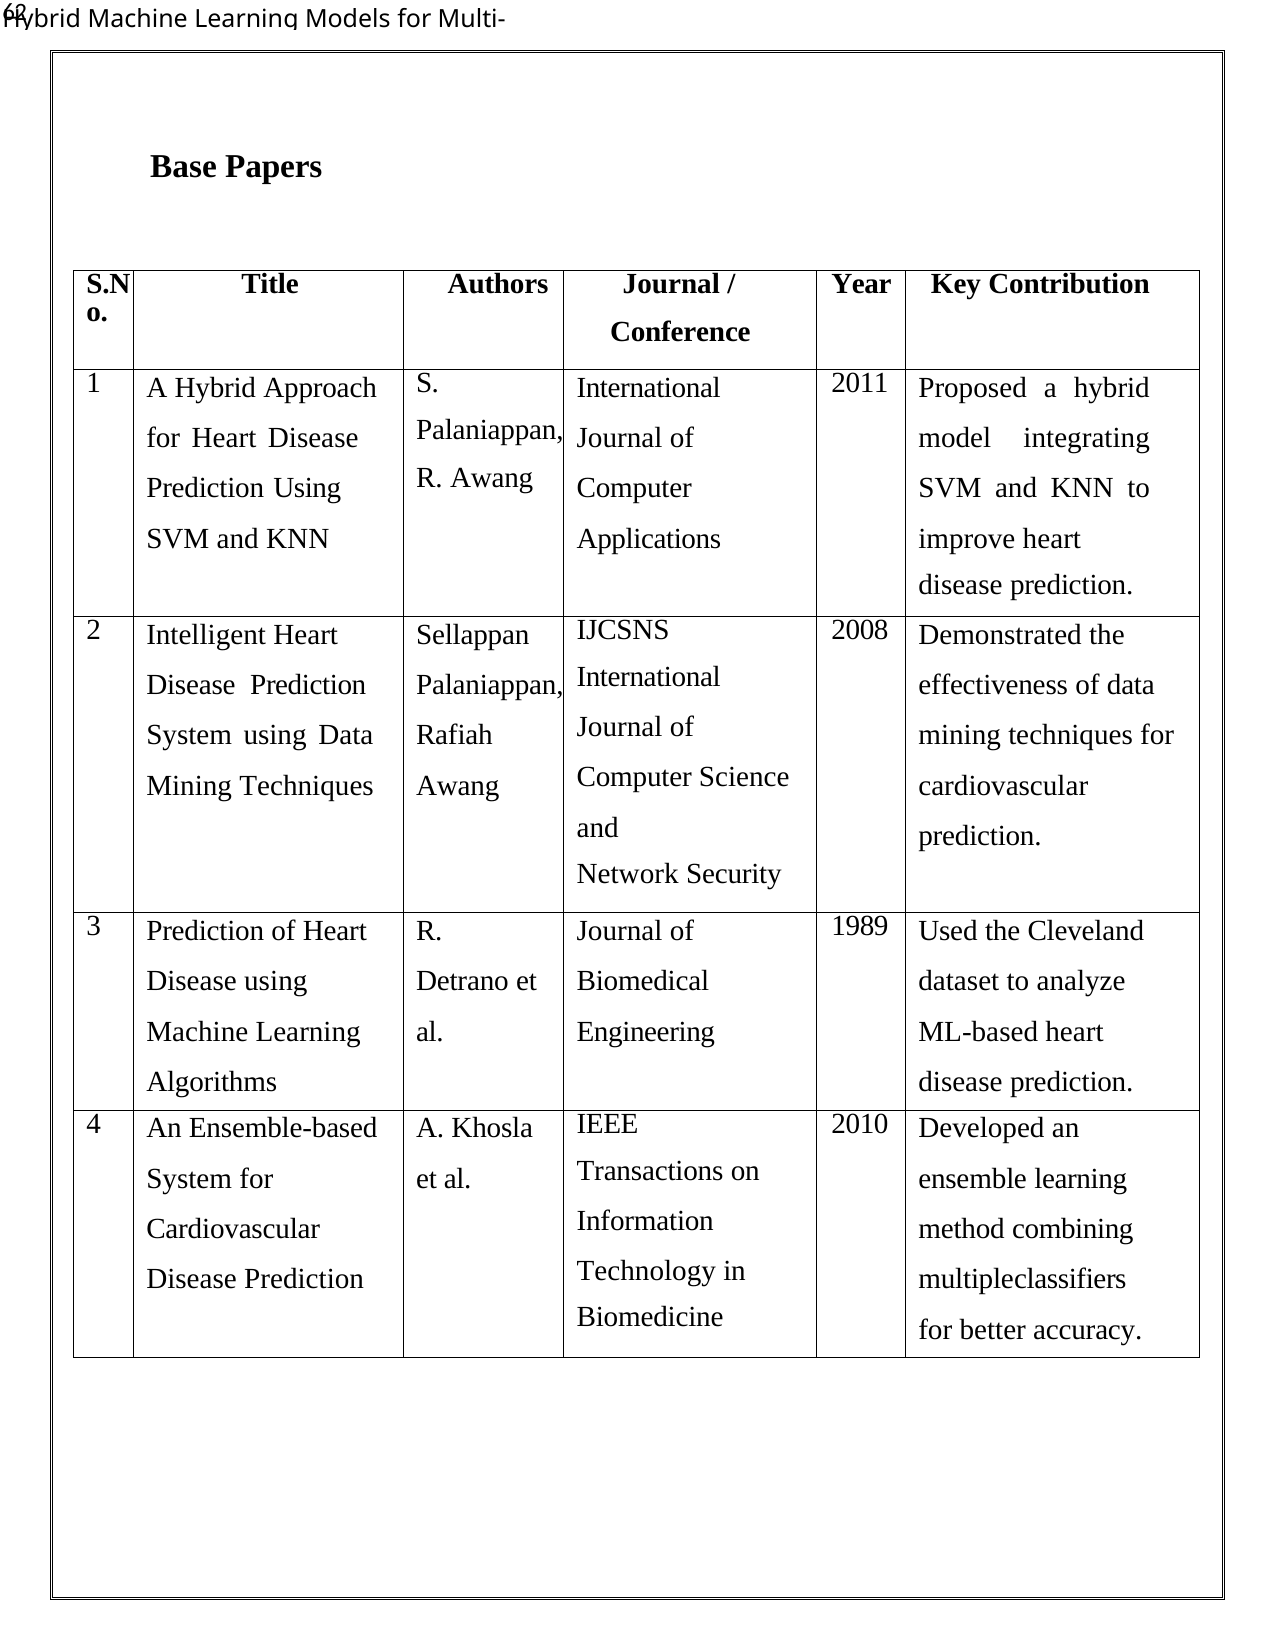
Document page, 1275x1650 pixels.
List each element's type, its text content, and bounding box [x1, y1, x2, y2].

table_cell Intelligent Heart Disease Prediction System using Data Mining Techniques [134, 617, 403, 912]
table_cell A Hybrid Approach for Heart Disease Prediction Using SVM and KNN [134, 370, 403, 616]
table_header Key Contribution [906, 271, 1199, 369]
table_header Authors [404, 271, 563, 369]
table_cell IJCSNS International Journal of Computer Science and Network Security [564, 617, 816, 912]
table_header Title [134, 271, 403, 369]
table_cell IEEE Transactions on Information Technology in Biomedicine [564, 1111, 816, 1357]
table_cell Prediction of Heart Disease using Machine Learning Algorithms [134, 913, 403, 1109]
table_cell 2010 [817, 1111, 905, 1357]
table_cell S. Palaniappan, R. Awang [404, 370, 563, 616]
table_cell An Ensemble-based System for Cardiovascular Disease Prediction [134, 1111, 403, 1357]
table_cell A. Khosla et al. [404, 1111, 563, 1357]
table_cell Developed an ensemble learning method combining multipleclassifiers for better accuracy. [906, 1111, 1199, 1357]
table_cell 2 [74, 617, 133, 912]
table_cell 2011 [817, 370, 905, 616]
table_cell Demonstrated the effectiveness of data mining techniques for cardiovascular prediction. [906, 617, 1199, 912]
table_cell Journal of Biomedical Engineering [564, 913, 816, 1109]
table_cell 1989 [817, 913, 905, 1109]
table_cell Used the Cleveland dataset to analyze ML-based heart disease prediction. [906, 913, 1199, 1109]
table_cell International Journal of Computer Applications [564, 370, 816, 616]
table_header S.No. [74, 271, 133, 369]
table_header Journal / Conference [564, 271, 816, 369]
table_header Year [817, 271, 905, 369]
table_cell 3 [74, 913, 133, 1109]
table_cell 1 [74, 370, 133, 616]
table_cell 2008 [817, 617, 905, 912]
text Base Papers [150, 147, 1186, 185]
table_cell Sellappan Palaniappan, Rafiah Awang [404, 617, 563, 912]
table_cell 4 [74, 1111, 133, 1357]
table_cell R. Detrano et al. [404, 913, 563, 1109]
table_cell Proposed a hybrid model integrating SVM and KNN to improve heart disease prediction. [906, 370, 1199, 616]
